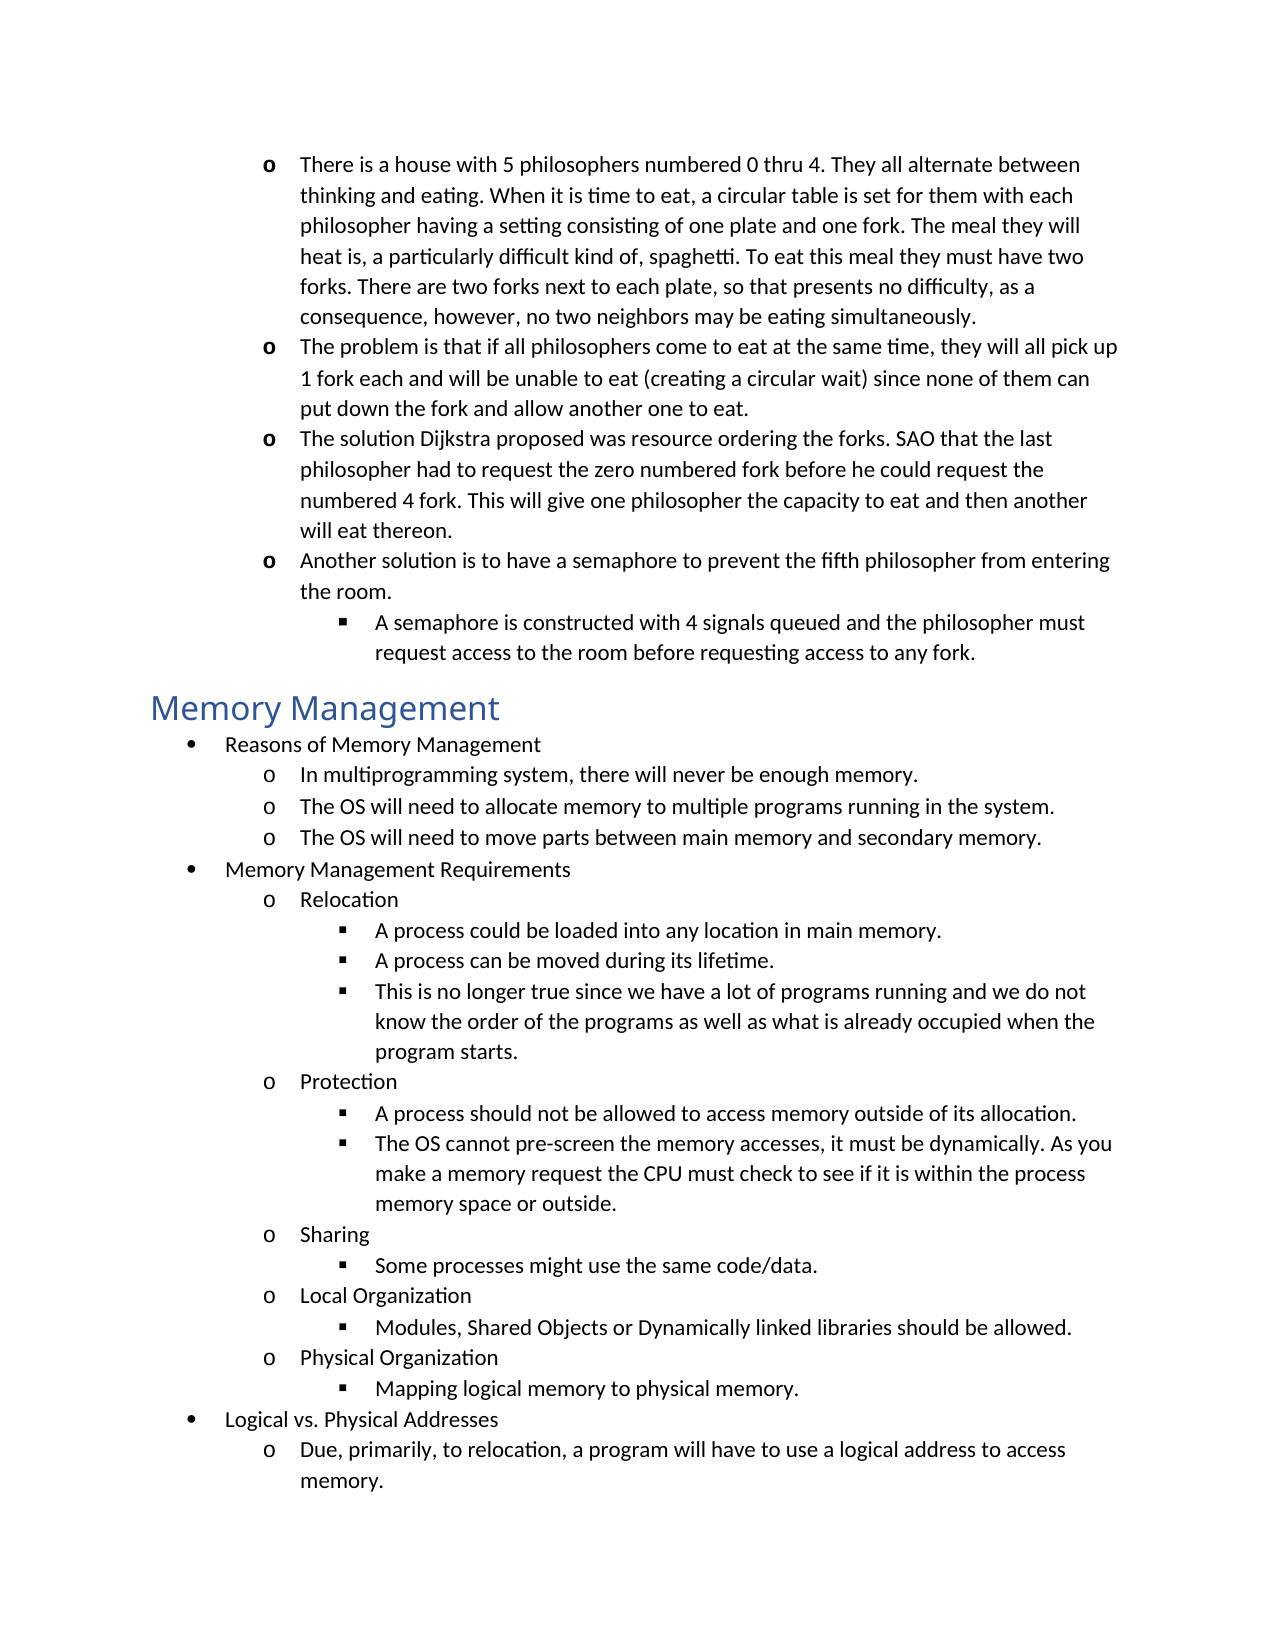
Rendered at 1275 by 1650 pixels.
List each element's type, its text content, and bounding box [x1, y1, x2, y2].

list In multiprogramming system, there will never be enough memory. [262, 760, 1125, 789]
list Memory Management Requirements [187, 855, 1125, 883]
list Due, primarily, to relocation, a program will have to use a logical address to access memory. [262, 1435, 1125, 1494]
list This is no longer true since we have a lot of programs running and we do not know the order of the programs as well as what is already occupied when the program starts. [337, 977, 1125, 1065]
list A process could be loaded into any location in main memory. [337, 916, 1125, 944]
list Relocation [262, 885, 1125, 914]
list Sharing [262, 1220, 1125, 1249]
list Physical Organization [262, 1343, 1125, 1372]
list Reasons of Memory Management [187, 730, 1125, 758]
list Mapping logical memory to physical memory. [337, 1374, 1125, 1403]
list The OS will need to allocate memory to multiple programs running in the system. [262, 792, 1125, 821]
list The OS cannot pre-screen the memory accesses, it must be dynamically. As you make a memory request the CPU must check to see if it is within the process memory space or outside. [337, 1129, 1125, 1218]
list The OS will need to move parts between main memory and secondary memory. [262, 823, 1125, 852]
subtitle Memory Management [150, 685, 1125, 730]
list Logical vs. Physical Addresses [187, 1405, 1125, 1433]
list Another solution is to have a semaphore to prevent the fifth philosopher from entering the room. [262, 546, 1125, 606]
list The solution Dijkstra proposed was resource ordering the forks. SAO that the last philosopher had to request the zero numbered fork before he could request the numbered 4 fork. This will give one philosopher the capacity to eat and then another will eat thereon. [262, 424, 1125, 544]
list Local Organization [262, 1281, 1125, 1311]
list Some processes might use the same code/data. [337, 1251, 1125, 1279]
list A process should not be allowed to access memory outside of its allocation. [337, 1099, 1125, 1127]
list There is a house with 5 philosophers numbered 0 thru 4. They all alternate between thinking and eating. When it is time to eat, a circular table is set for them with each philosopher having a setting consisting of one plate and one fork. The meal they will heat is, a particularly difficult kind of, spaghetti. To eat this meal they must have two forks. There are two forks next to each plate, so that presents no difficulty, as a consequence, however, no two neighbors may be eating simultaneously. [262, 150, 1125, 330]
list A semaphore is constructed with 4 signals queued and the philosopher must request access to the room before requesting access to any fork. [337, 608, 1125, 666]
list Modules, Shared Objects or Dynamically linked libraries should be allowed. [337, 1313, 1125, 1341]
list Protection [262, 1067, 1125, 1097]
list The problem is that if all philosophers come to eat at the same time, they will all pick up 1 fork each and will be unable to eat (creating a circular wait) since none of them can put down the fork and allow another one to eat. [262, 332, 1125, 422]
list A process can be moved during its lifetime. [337, 947, 1125, 975]
